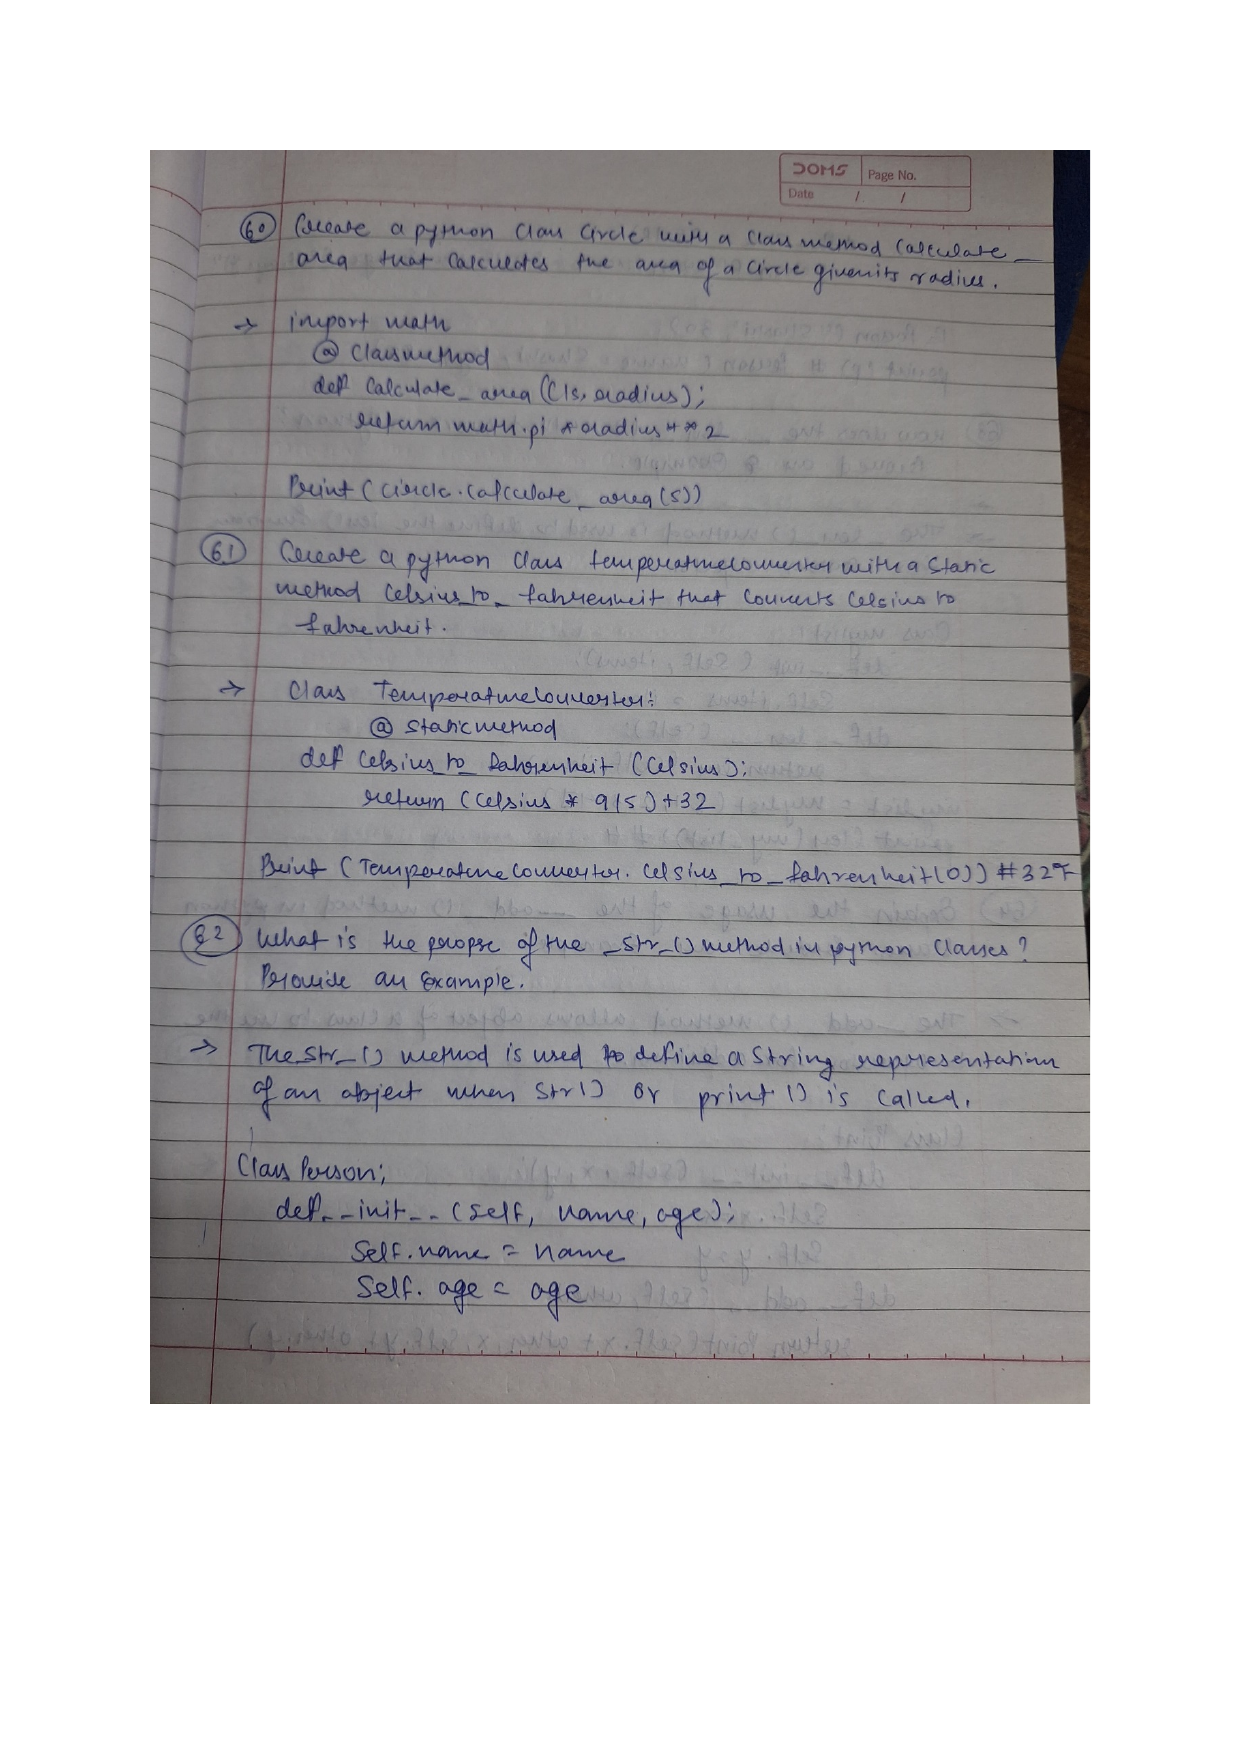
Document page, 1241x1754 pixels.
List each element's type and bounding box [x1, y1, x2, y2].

picture [150, 150, 1091, 1404]
